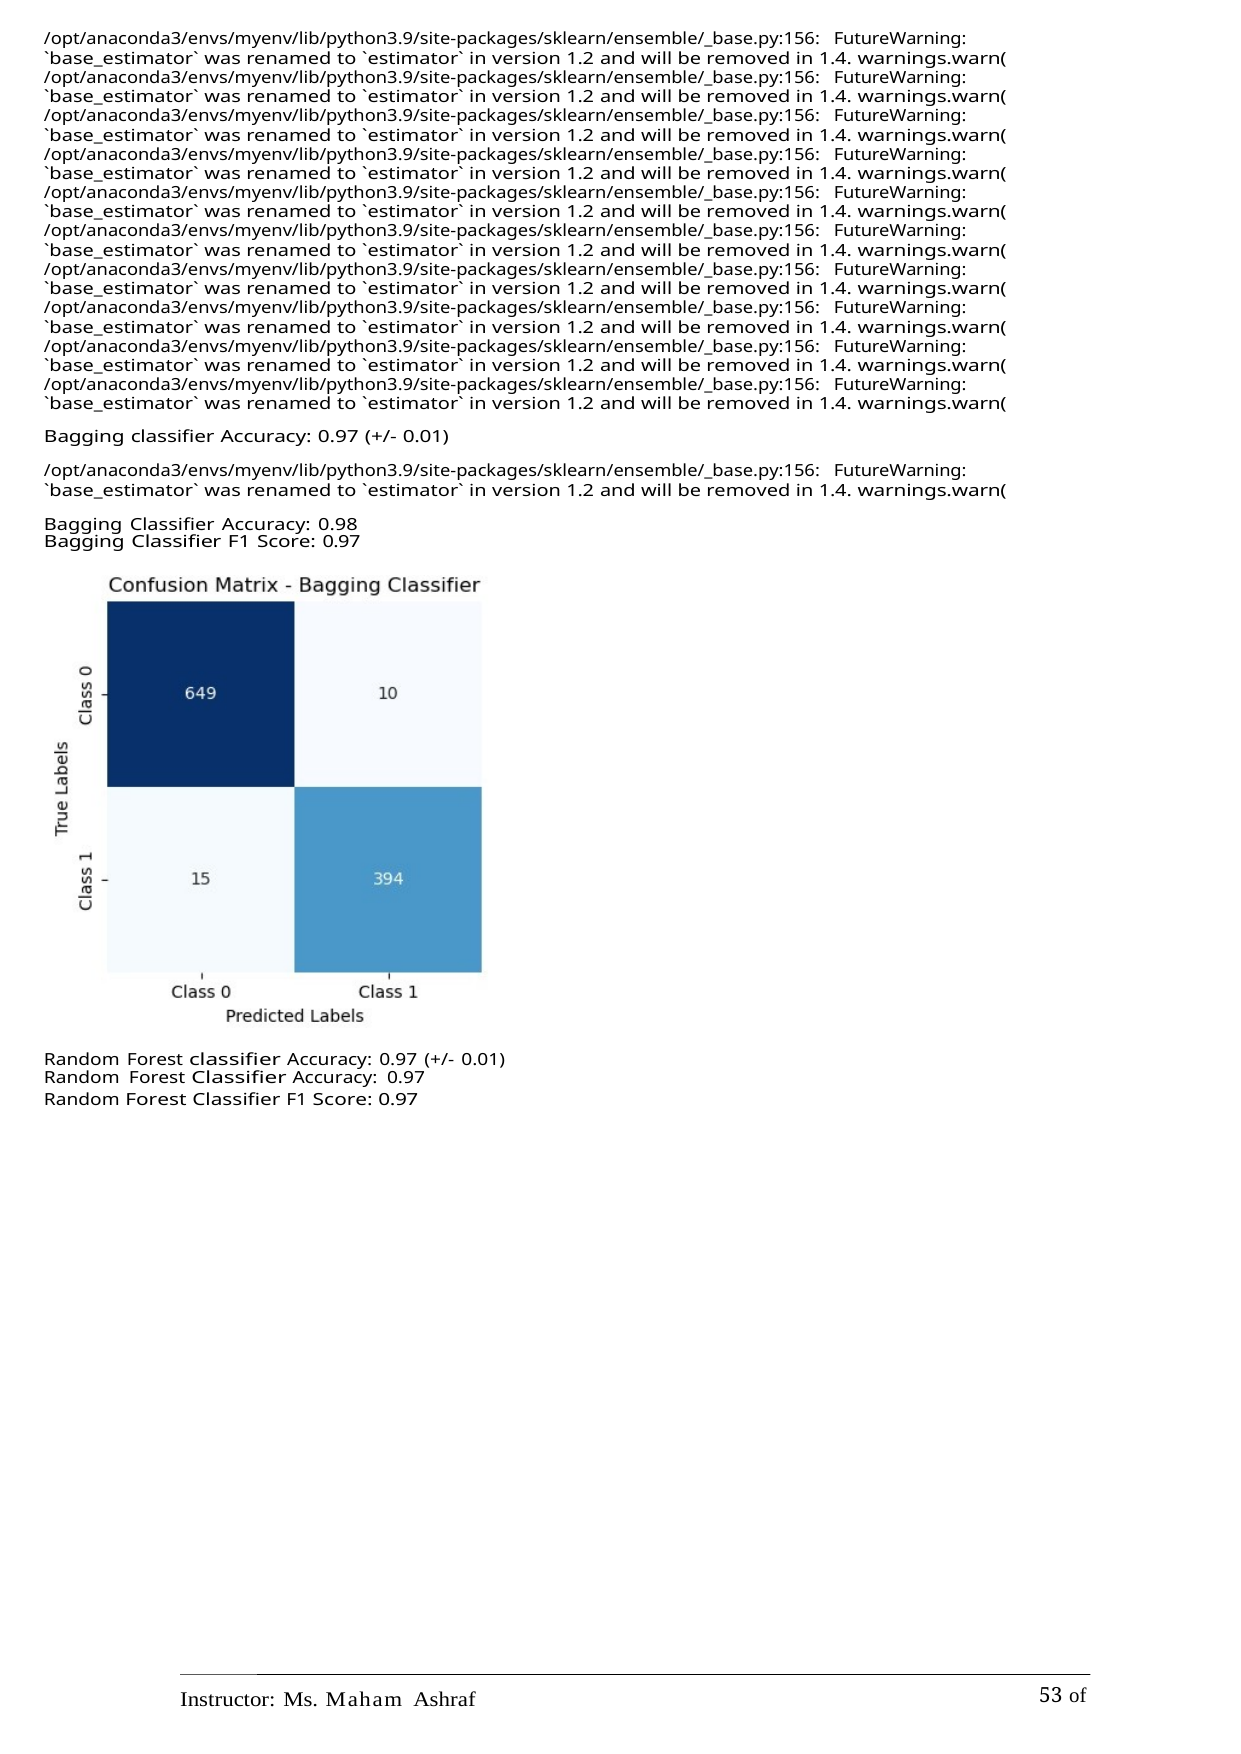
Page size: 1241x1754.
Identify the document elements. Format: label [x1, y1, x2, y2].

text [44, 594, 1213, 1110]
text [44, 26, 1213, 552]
picture [53, 575, 489, 594]
